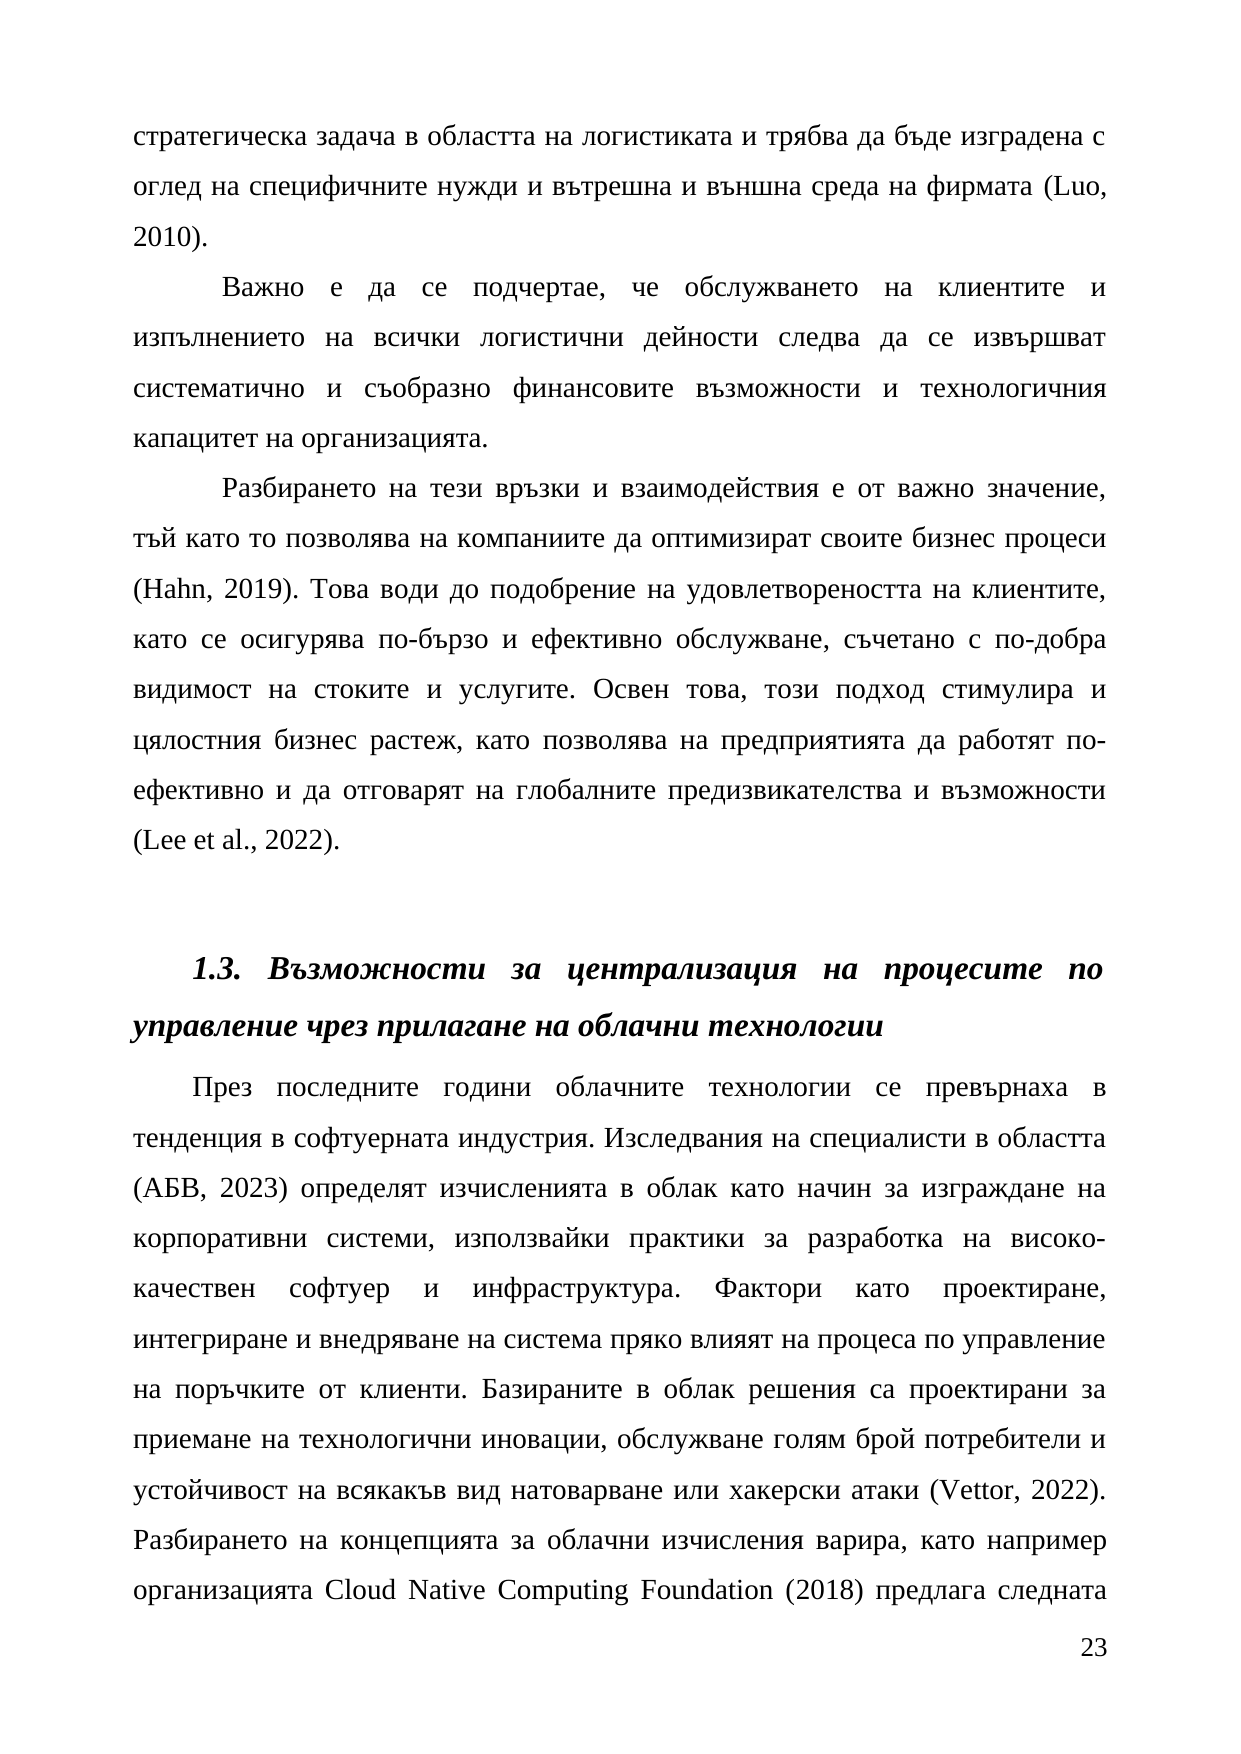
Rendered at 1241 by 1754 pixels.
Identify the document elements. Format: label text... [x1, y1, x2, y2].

subtitle 1.3. Възможности за централизация на процесите по управление чрез прилагане на облачни технологии [133, 948, 1107, 1044]
text Разбирането на тези връзки и взаимодействия е от важно значение, тъй като то позволява на компаниите да оптимизират своите бизнес процеси (Hahn, 2019). Това води до подобрение на удовлетвореността на клиентите, като се осигурява по-бързо и ефективно обслужване, съчетано с по-добра видимост на стоките и услугите. Освен това, този подход стимулира и цялостния бизнес растеж, като позволява на предприятията да работят по-ефективно и да отговарят на глобалните предизвикателства и възможности (Lee et al., 2022). [133, 470, 1107, 856]
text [133, 118, 1107, 252]
text Важно е да се подчертае, че обслужването на клиентите и изпълнението на всички логистични дейности следва да се извършват систематично и съобразно финансовите възможности и технологичния капацитет на организацията. [133, 269, 1107, 453]
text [133, 1069, 1107, 1606]
